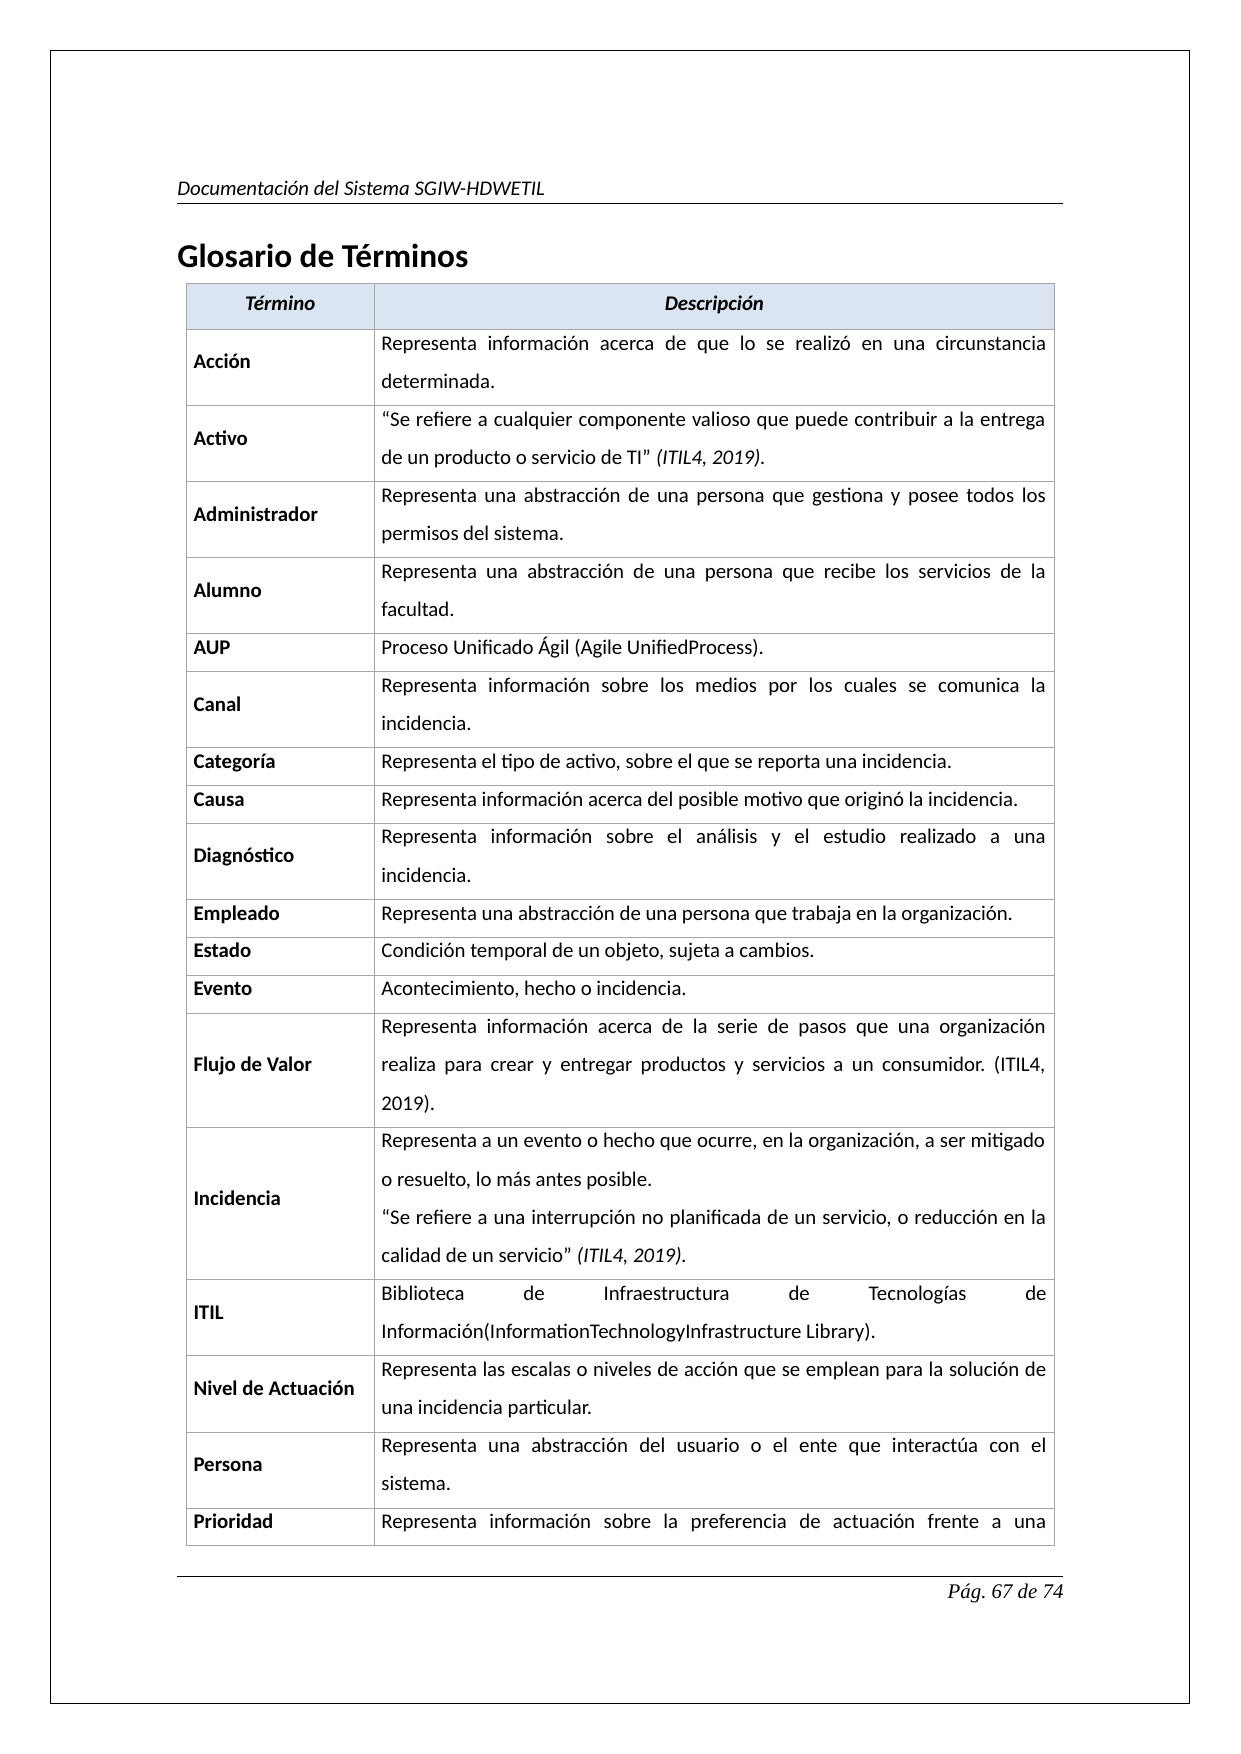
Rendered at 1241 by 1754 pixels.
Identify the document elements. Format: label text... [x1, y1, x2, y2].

subtitle Glosario de Términos [177, 235, 1063, 276]
table_cell Categoría [187, 748, 374, 785]
table_header Descripción [375, 284, 1054, 329]
table_cell Nivel de Actuación [187, 1356, 374, 1431]
table_cell AUP [187, 634, 374, 671]
table_cell Representa una abstracción de una persona que gestiona y posee todos los permisos del sistema. [375, 482, 1054, 557]
table_cell Representa una abstracción de una persona que recibe los servicios de la facultad. [375, 558, 1054, 633]
table_cell Acontecimiento, hecho o incidencia. [375, 976, 1054, 1013]
table_cell Condición temporal de un objeto, sujeta a cambios. [375, 938, 1054, 975]
table_cell Administrador [187, 482, 374, 557]
table_cell Evento [187, 976, 374, 1013]
table_cell Representa una abstracción de una persona que trabaja en la organización. [375, 900, 1054, 937]
table_cell Empleado [187, 900, 374, 937]
table_cell Biblioteca de Infraestructura de Tecnologías de Información(InformationTechnologyInfrastructure Library). [375, 1280, 1054, 1355]
table_cell Representa información sobre los medios por los cuales se comunica la incidencia. [375, 672, 1054, 747]
table_cell Representa información sobre el análisis y el estudio realizado a una incidencia. [375, 824, 1054, 899]
table_cell Representa información acerca del posible motivo que originó la incidencia. [375, 786, 1054, 823]
table_cell Acción [187, 330, 374, 405]
table_cell Incidencia [187, 1128, 374, 1279]
table_cell Causa [187, 786, 374, 823]
table_cell Alumno [187, 558, 374, 633]
table_cell Prioridad [187, 1509, 374, 1545]
table_cell Representa información acerca de que lo se realizó en una circunstancia determinada. [375, 330, 1054, 405]
table_cell “Se refiere a cualquier componente valioso que puede contribuir a la entrega de un producto o servicio de TI” (ITIL4, 2019). [375, 406, 1054, 481]
table_cell Proceso Unificado Ágil (Agile UnifiedProcess). [375, 634, 1054, 671]
table_cell Flujo de Valor [187, 1014, 374, 1127]
table_cell ITIL [187, 1280, 374, 1355]
table_cell Estado [187, 938, 374, 975]
table_cell Representa información acerca de la serie de pasos que una organización realiza para crear y entregar productos y servicios a un consumidor. (ITIL4, 2019). [375, 1014, 1054, 1127]
table_cell Canal [187, 672, 374, 747]
table_cell Activo [187, 406, 374, 481]
table_cell Representa a un evento o hecho que ocurre, en la organización, a ser mitigado o resuelto, lo más antes posible. “Se refiere a una interrupción no planificada de un servicio, o reducción en la calidad de un servicio” (ITIL4, 2019). [375, 1128, 1054, 1279]
table_header Término [187, 284, 374, 329]
table_cell Persona [187, 1433, 374, 1507]
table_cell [375, 1509, 1054, 1545]
table_cell Representa las escalas o niveles de acción que se emplean para la solución de una incidencia particular. [375, 1356, 1054, 1431]
table_cell Diagnóstico [187, 824, 374, 899]
table_cell Representa una abstracción del usuario o el ente que interactúa con el sistema. [375, 1433, 1054, 1507]
table_cell Representa el tipo de activo, sobre el que se reporta una incidencia. [375, 748, 1054, 785]
